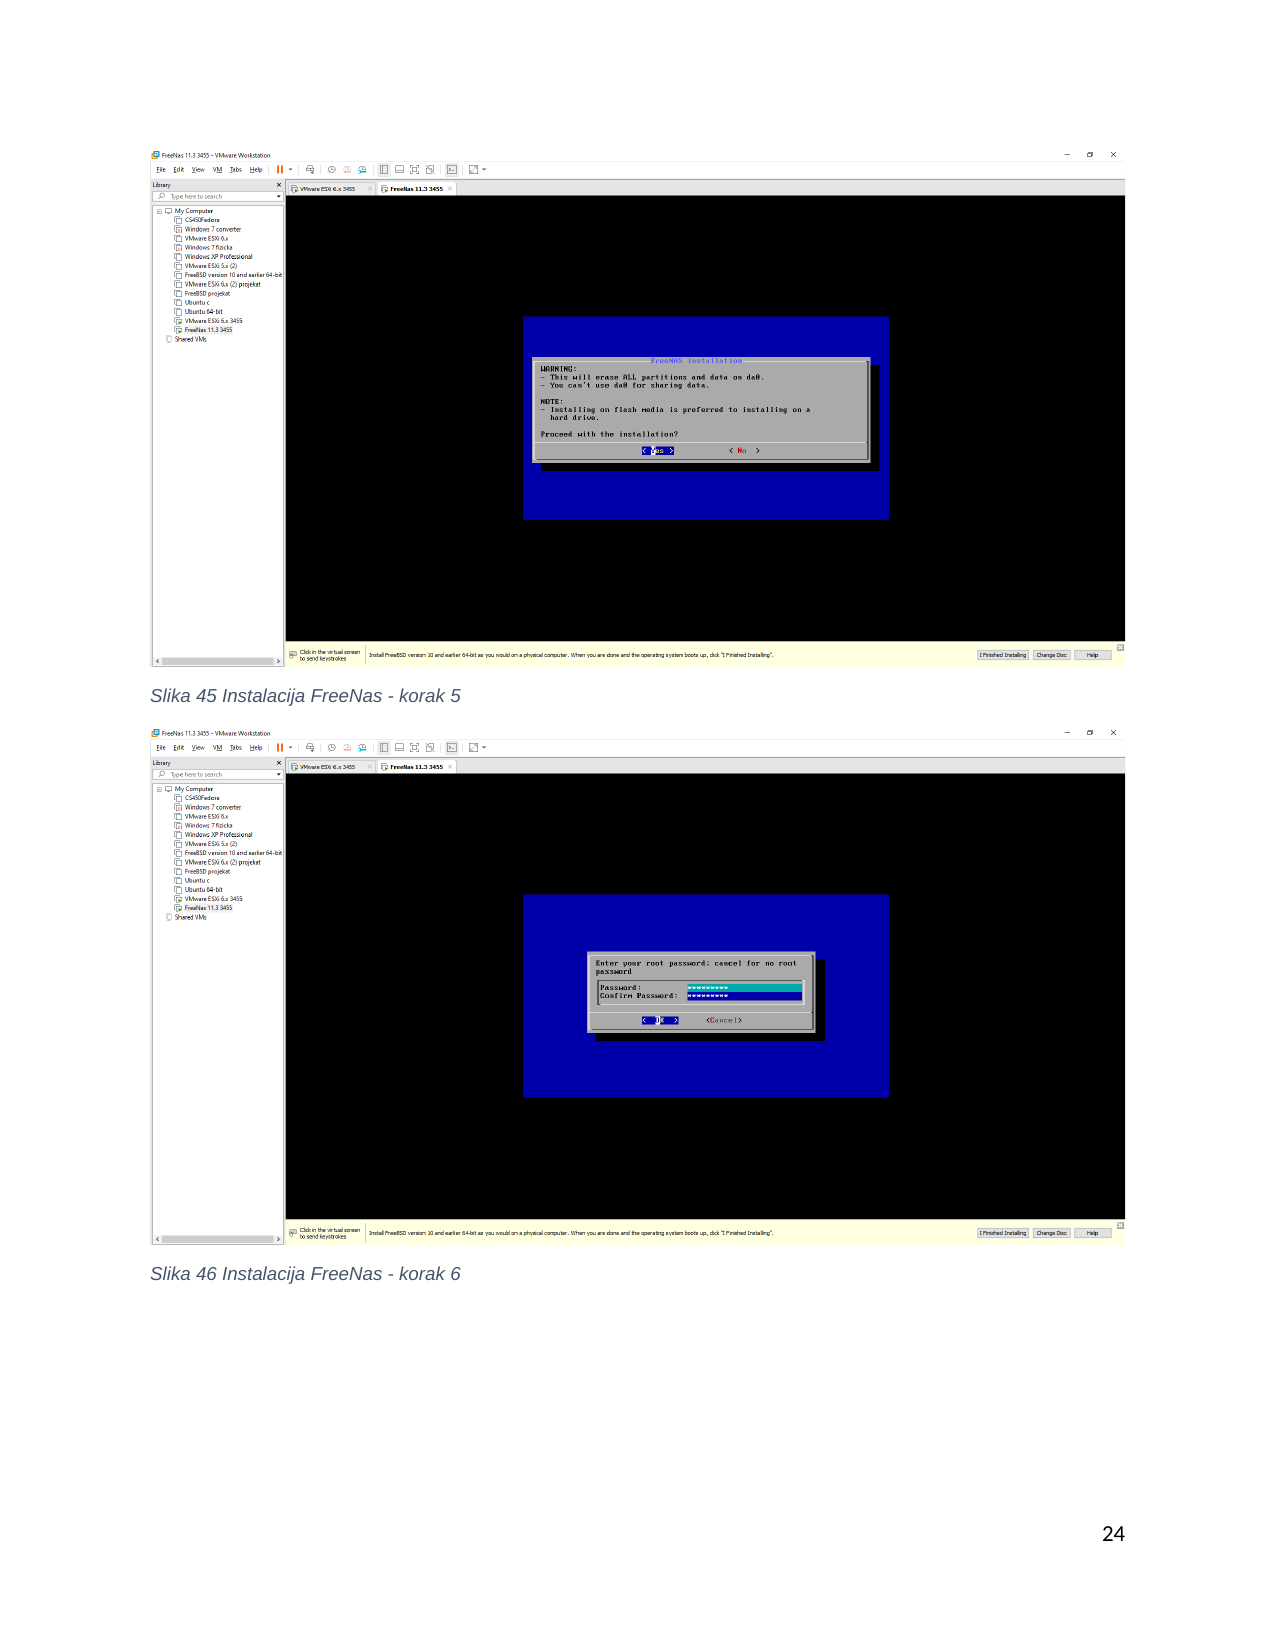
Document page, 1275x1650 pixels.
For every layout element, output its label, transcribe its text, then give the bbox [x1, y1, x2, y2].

text Slika 46 Instalacija FreeNas - korak 6 [150, 1263, 1125, 1284]
picture [150, 727, 1125, 1245]
text Slika 45 Instalacija FreeNas - korak 5 [150, 685, 1125, 707]
picture [150, 150, 1125, 667]
